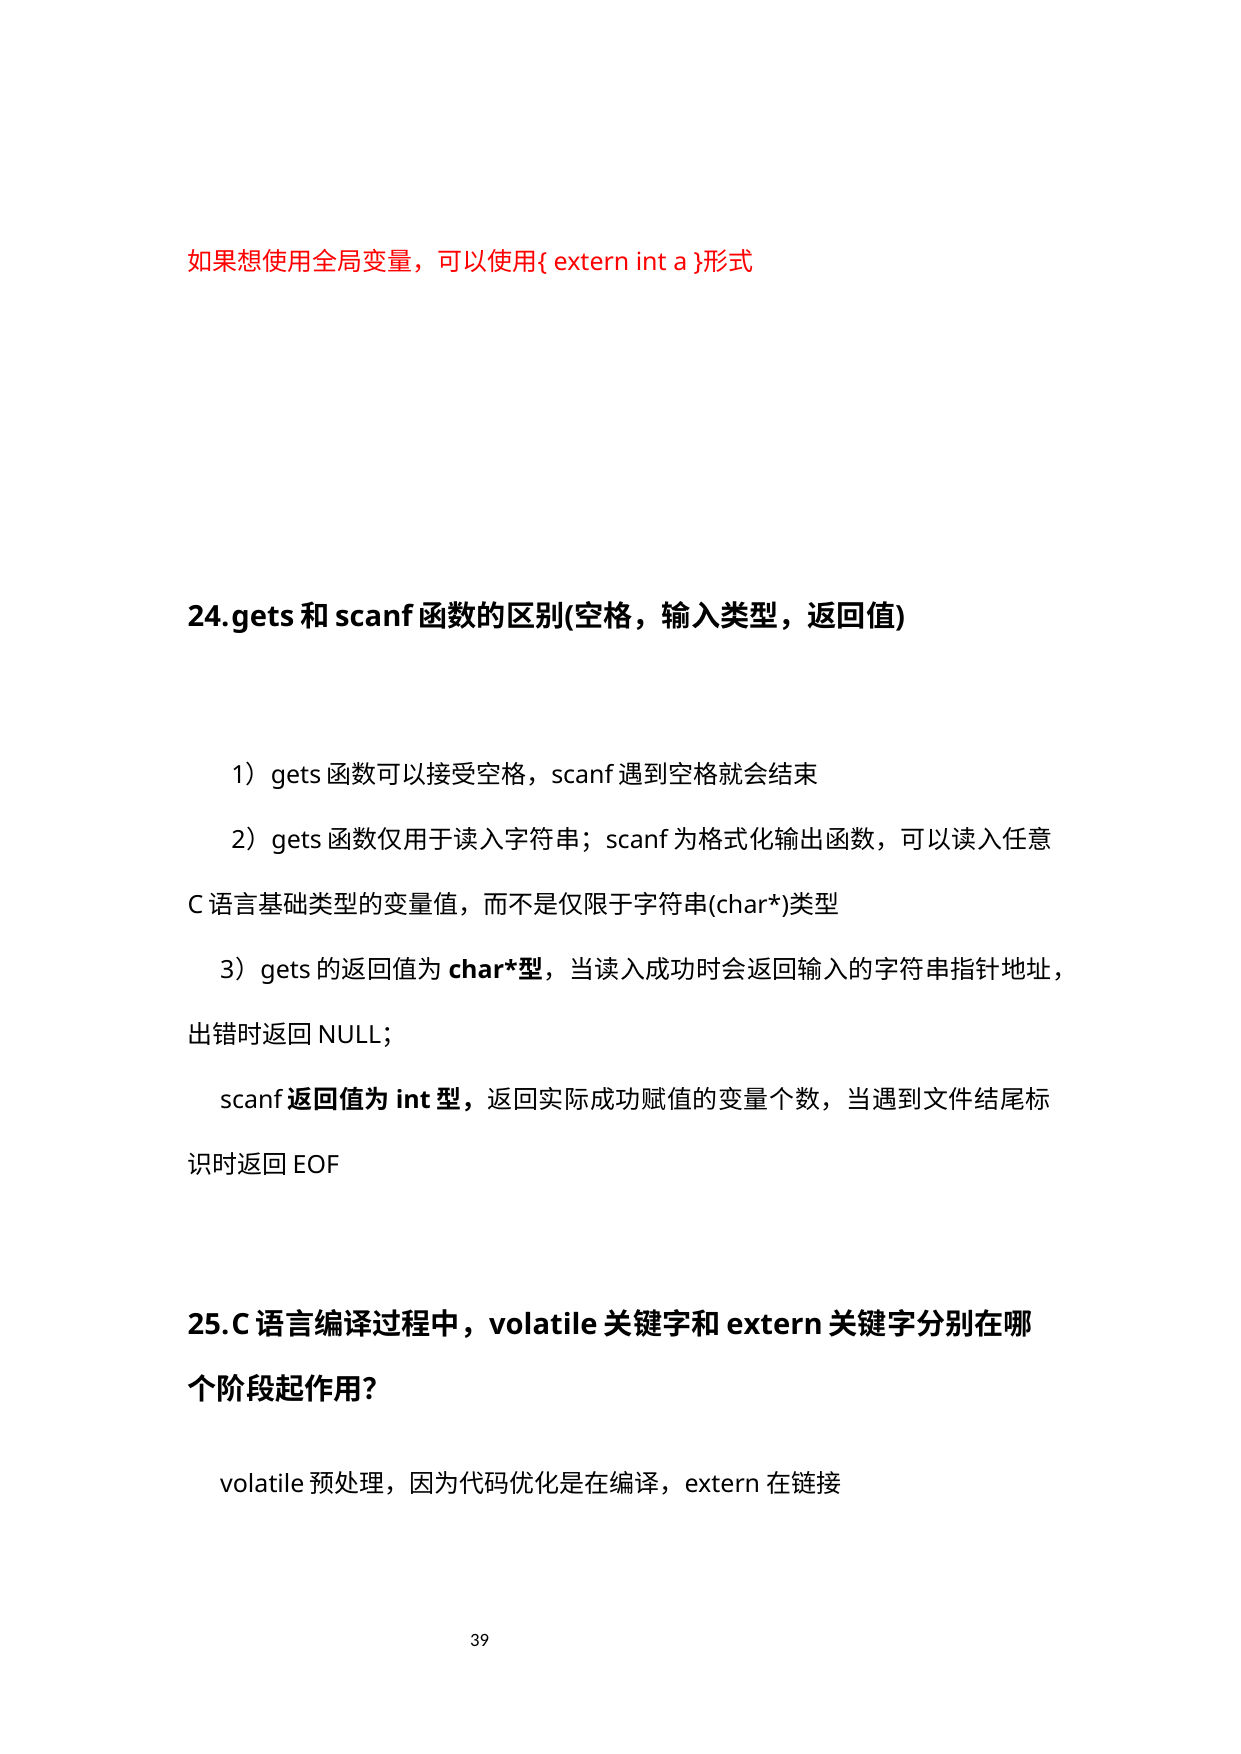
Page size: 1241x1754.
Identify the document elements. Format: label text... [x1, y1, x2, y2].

subtitle C语言编译过程中，volatile关键字和extern关键字分别在哪个阶段起作用？ [187, 1289, 1053, 1419]
subtitle gets和scanf函数的区别(空格，输入类型，返回值) [187, 581, 1053, 646]
text 1）gets函数可以接受空格，scanf遇到空格就会结束 [187, 740, 1053, 805]
text 2）gets函数仅用于读入字符串；scanf为格式化输出函数，可以读入任意C语言基础类型的变量值，而不是仅限于字符串(char*)类型 [187, 805, 1053, 935]
text volatile预处理，因为代码优化是在编译，extern 在链接 [187, 1449, 1053, 1514]
text scanf返回值为int型，返回实际成功赋值的变量个数，当遇到文件结尾标识时返回EOF [187, 1065, 1053, 1195]
text 3）gets的返回值为char*型，当读入成功时会返回输入的字符串指针地址，出错时返回NULL； [187, 935, 1053, 1065]
text 如果想使用全局变量，可以使用{ extern int a }形式 [187, 227, 1053, 292]
